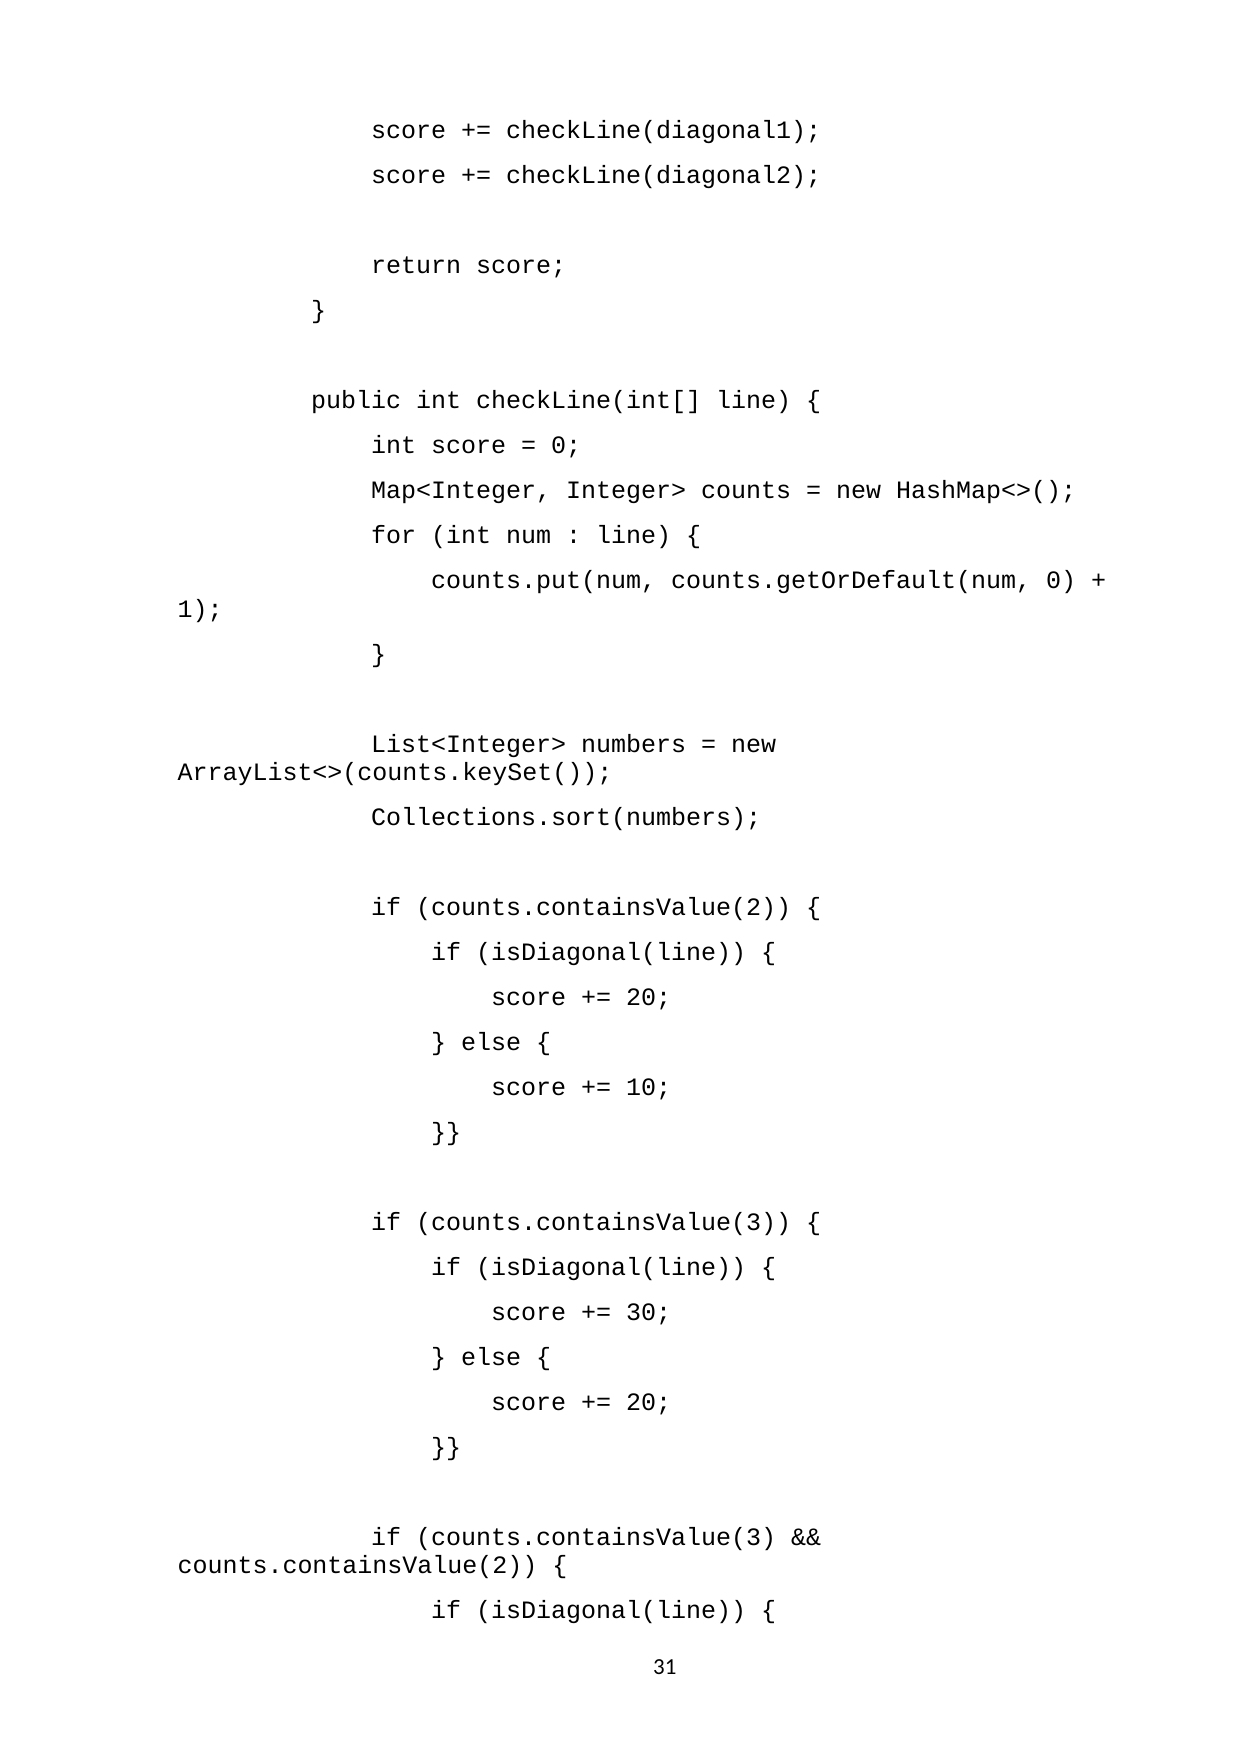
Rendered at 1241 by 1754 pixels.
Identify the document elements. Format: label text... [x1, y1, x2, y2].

text if (isDiagonal(line)) { [177, 1255, 1152, 1283]
text if (counts.containsValue(3) && counts.containsValue(2)) { [177, 1525, 1152, 1581]
text if (isDiagonal(line)) { [177, 940, 1152, 968]
text if (counts.containsValue(2)) { [177, 895, 1152, 923]
text if (isDiagonal(line)) { [177, 1598, 1152, 1626]
text counts.put(num, counts.getOrDefault(num, 0) + 1); [177, 568, 1152, 625]
text score += checkLine(diagonal1); [177, 118, 1152, 146]
text return score; [177, 253, 1152, 281]
text score += 20; [177, 1390, 1152, 1418]
text if (counts.containsValue(3)) { [177, 1210, 1152, 1238]
text for (int num : line) { [177, 523, 1152, 551]
text Collections.sort(numbers); [177, 805, 1152, 833]
text } else { [177, 1345, 1152, 1373]
text } else { [177, 1030, 1152, 1058]
text } [177, 641, 1152, 670]
text score += checkLine(diagonal2); [177, 163, 1152, 191]
text score += 10; [177, 1075, 1152, 1103]
text List<Integer> numbers = new ArrayList<>(counts.keySet()); [177, 731, 1152, 788]
text public int checkLine(int[] line) { [177, 388, 1152, 416]
text Map<Integer, Integer> counts = new HashMap<>(); [177, 478, 1152, 506]
text score += 30; [177, 1300, 1152, 1328]
text score += 20; [177, 985, 1152, 1013]
text } [177, 298, 1152, 326]
text }} [177, 1435, 1152, 1463]
text }} [177, 1120, 1152, 1148]
text int score = 0; [177, 433, 1152, 461]
